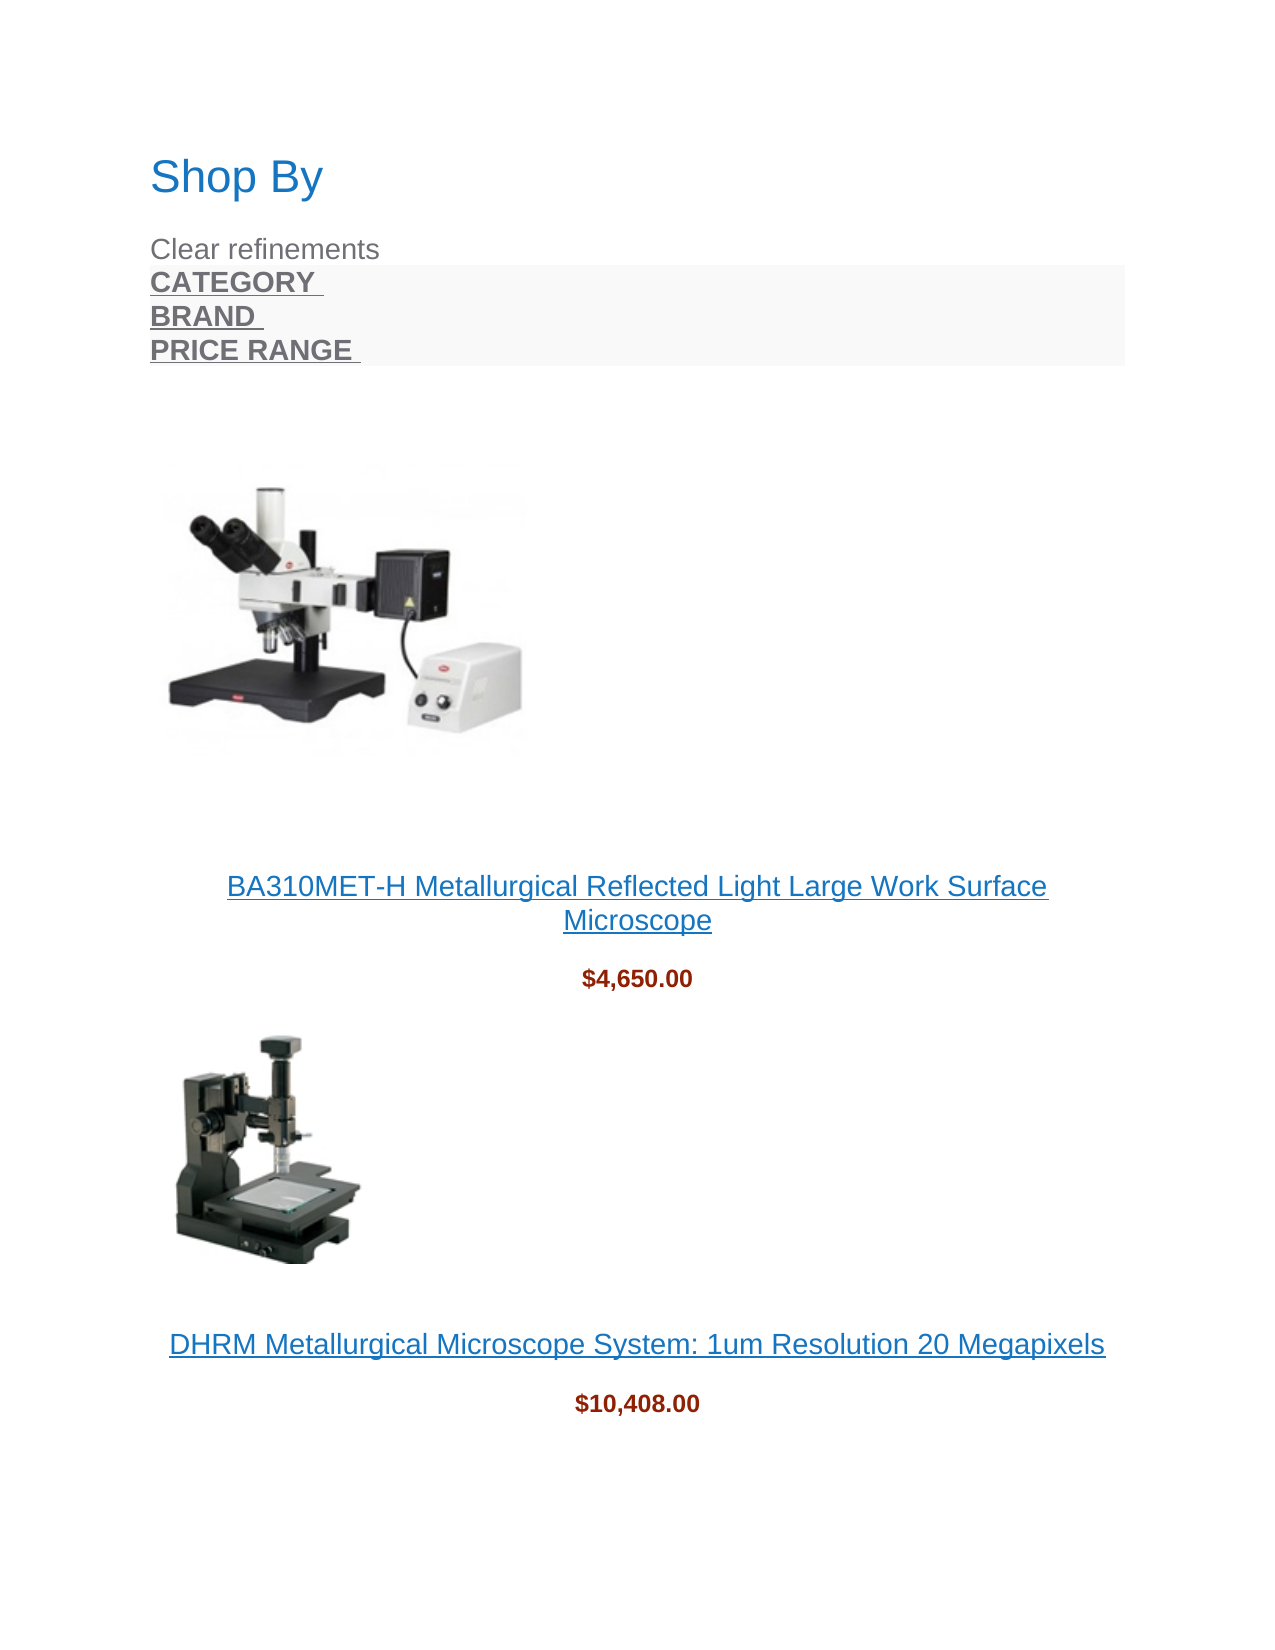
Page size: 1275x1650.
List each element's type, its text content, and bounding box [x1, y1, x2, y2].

text Clear refinements [150, 232, 1125, 265]
text CATEGORY [150, 265, 1125, 299]
text DHRM Metallurgical Microscope System: 1um Resolution 20 Megapixels [150, 1327, 1125, 1361]
text $10,408.00 [150, 1389, 1125, 1418]
text Shop By [150, 150, 1125, 203]
text $4,650.00 [150, 964, 1125, 993]
picture [150, 415, 541, 806]
picture [150, 1029, 385, 1264]
text PRICE RANGE [150, 332, 1125, 366]
text BA310MET-H Metallurgical Reflected Light Large Work Surface Microscope [150, 869, 1125, 936]
text BRAND [150, 299, 1125, 332]
